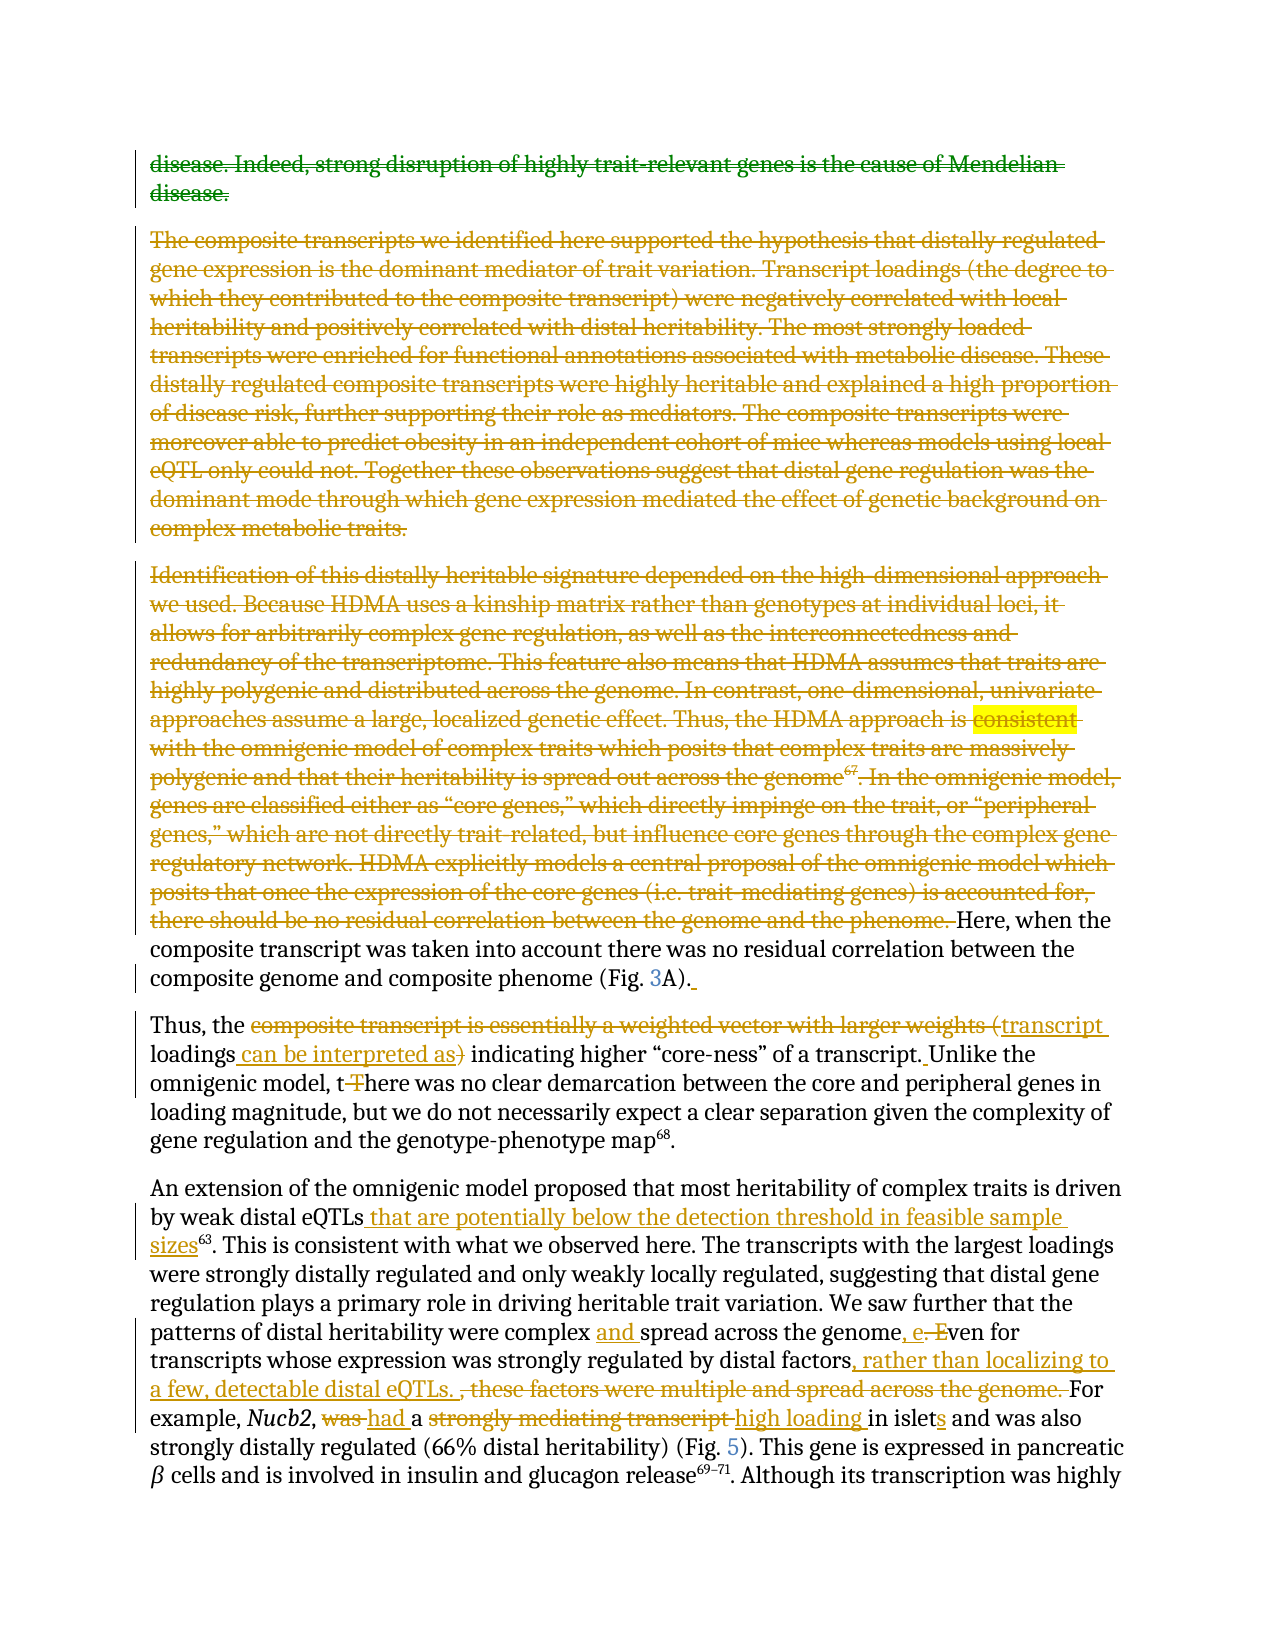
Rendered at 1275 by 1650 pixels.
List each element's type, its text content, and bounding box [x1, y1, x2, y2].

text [150, 1174, 1125, 1490]
text Here, when the composite transcript was taken into account there was no residual correlation between the composite genome and composite phenome (Fig. 3A). [150, 561, 1125, 992]
text Thus, the loadings indicating higher “core-ness” of a transcript.Unlike the omnigenic model, there was no clear demarcation between the core and peripheral genes in loading magnitude, but we do not necessarily expect a clear separation given the complexity of gene regulation and the genotype-phenotype map68. [150, 1011, 1125, 1155]
